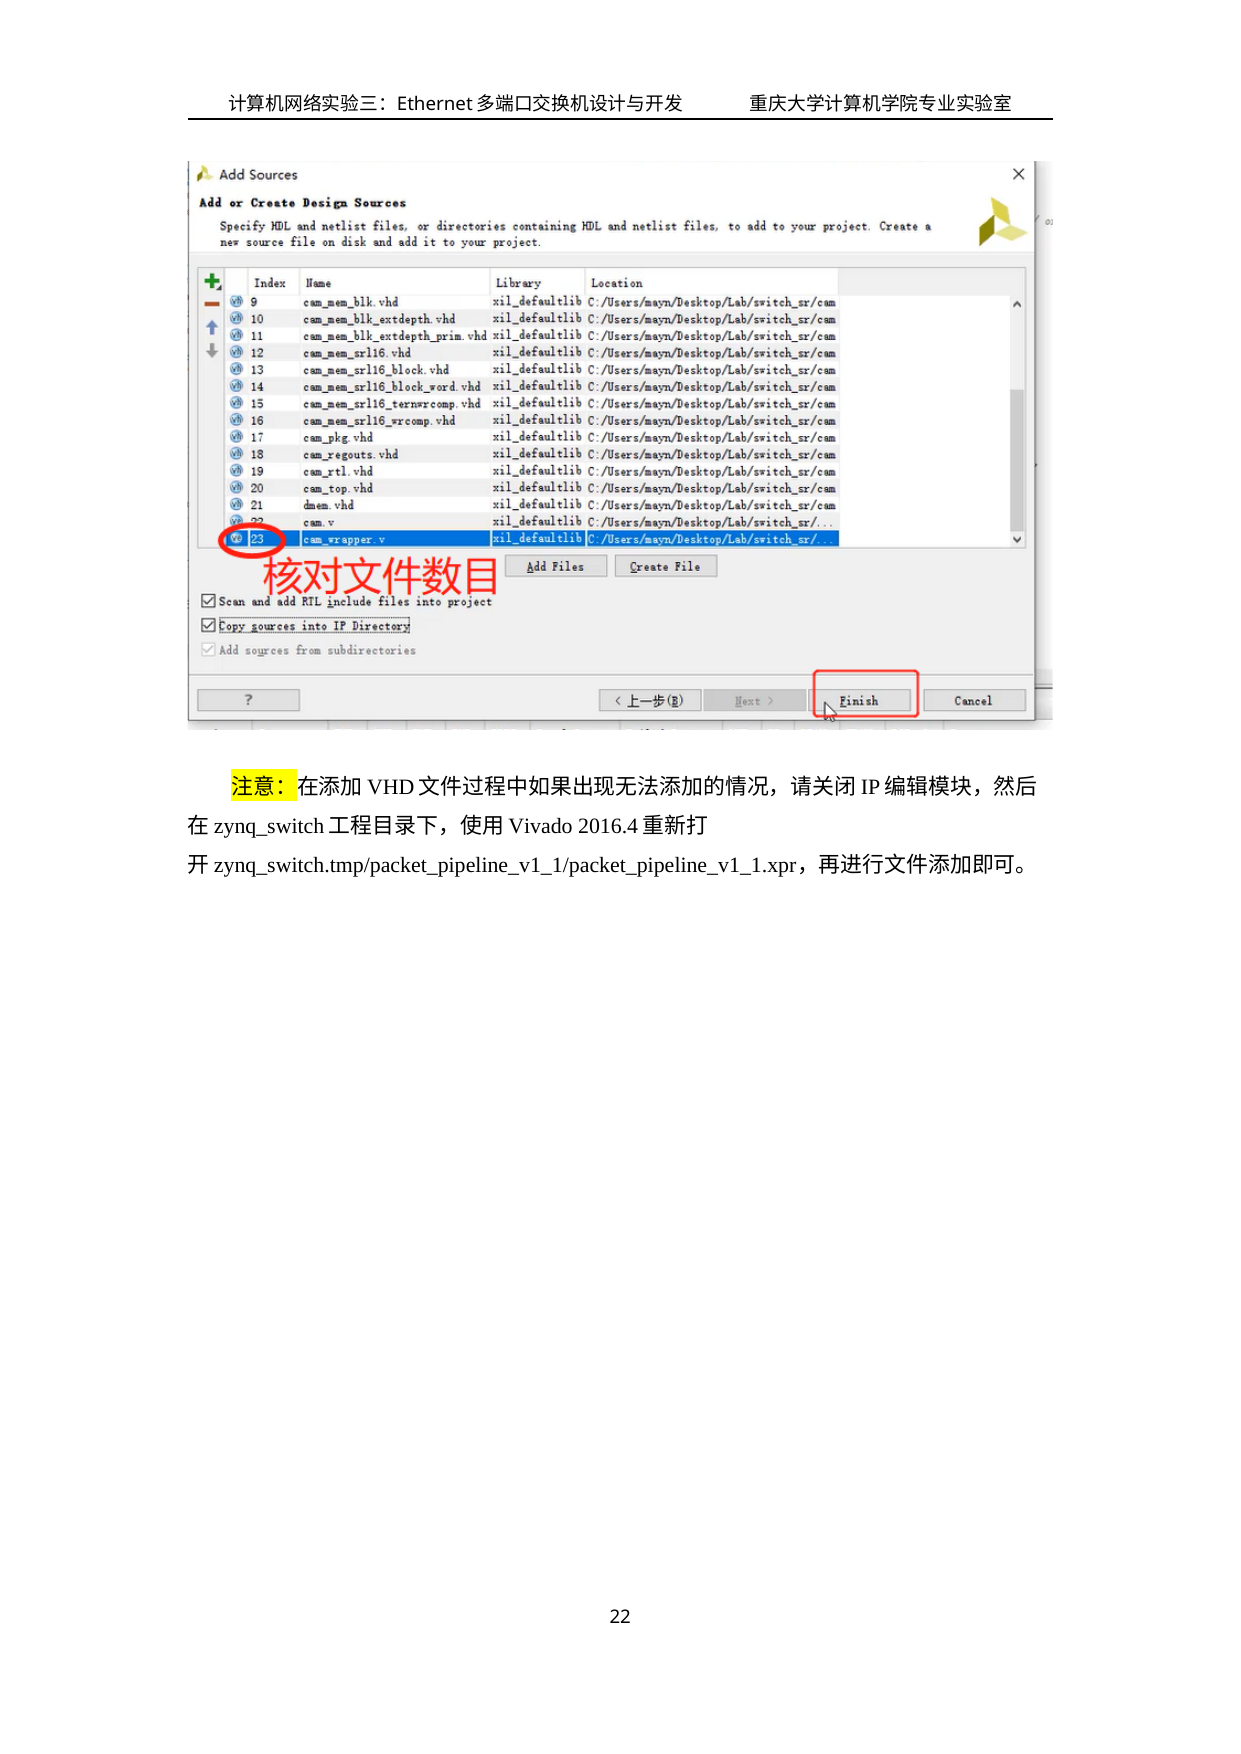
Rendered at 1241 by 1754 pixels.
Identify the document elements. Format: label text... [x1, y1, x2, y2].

picture [187, 161, 1053, 730]
text 注意：在添加VHD文件过程中如果出现无法添加的情况，请关闭IP编辑模块，然后在zynq_switch工程目录下，使用Vivado 2016.4重新打开zynq_switch.tmp/packet_pipeline_v1_1/packet_pipeline_v1_1.xpr，再进行文件添加即可。 [187, 769, 1053, 879]
